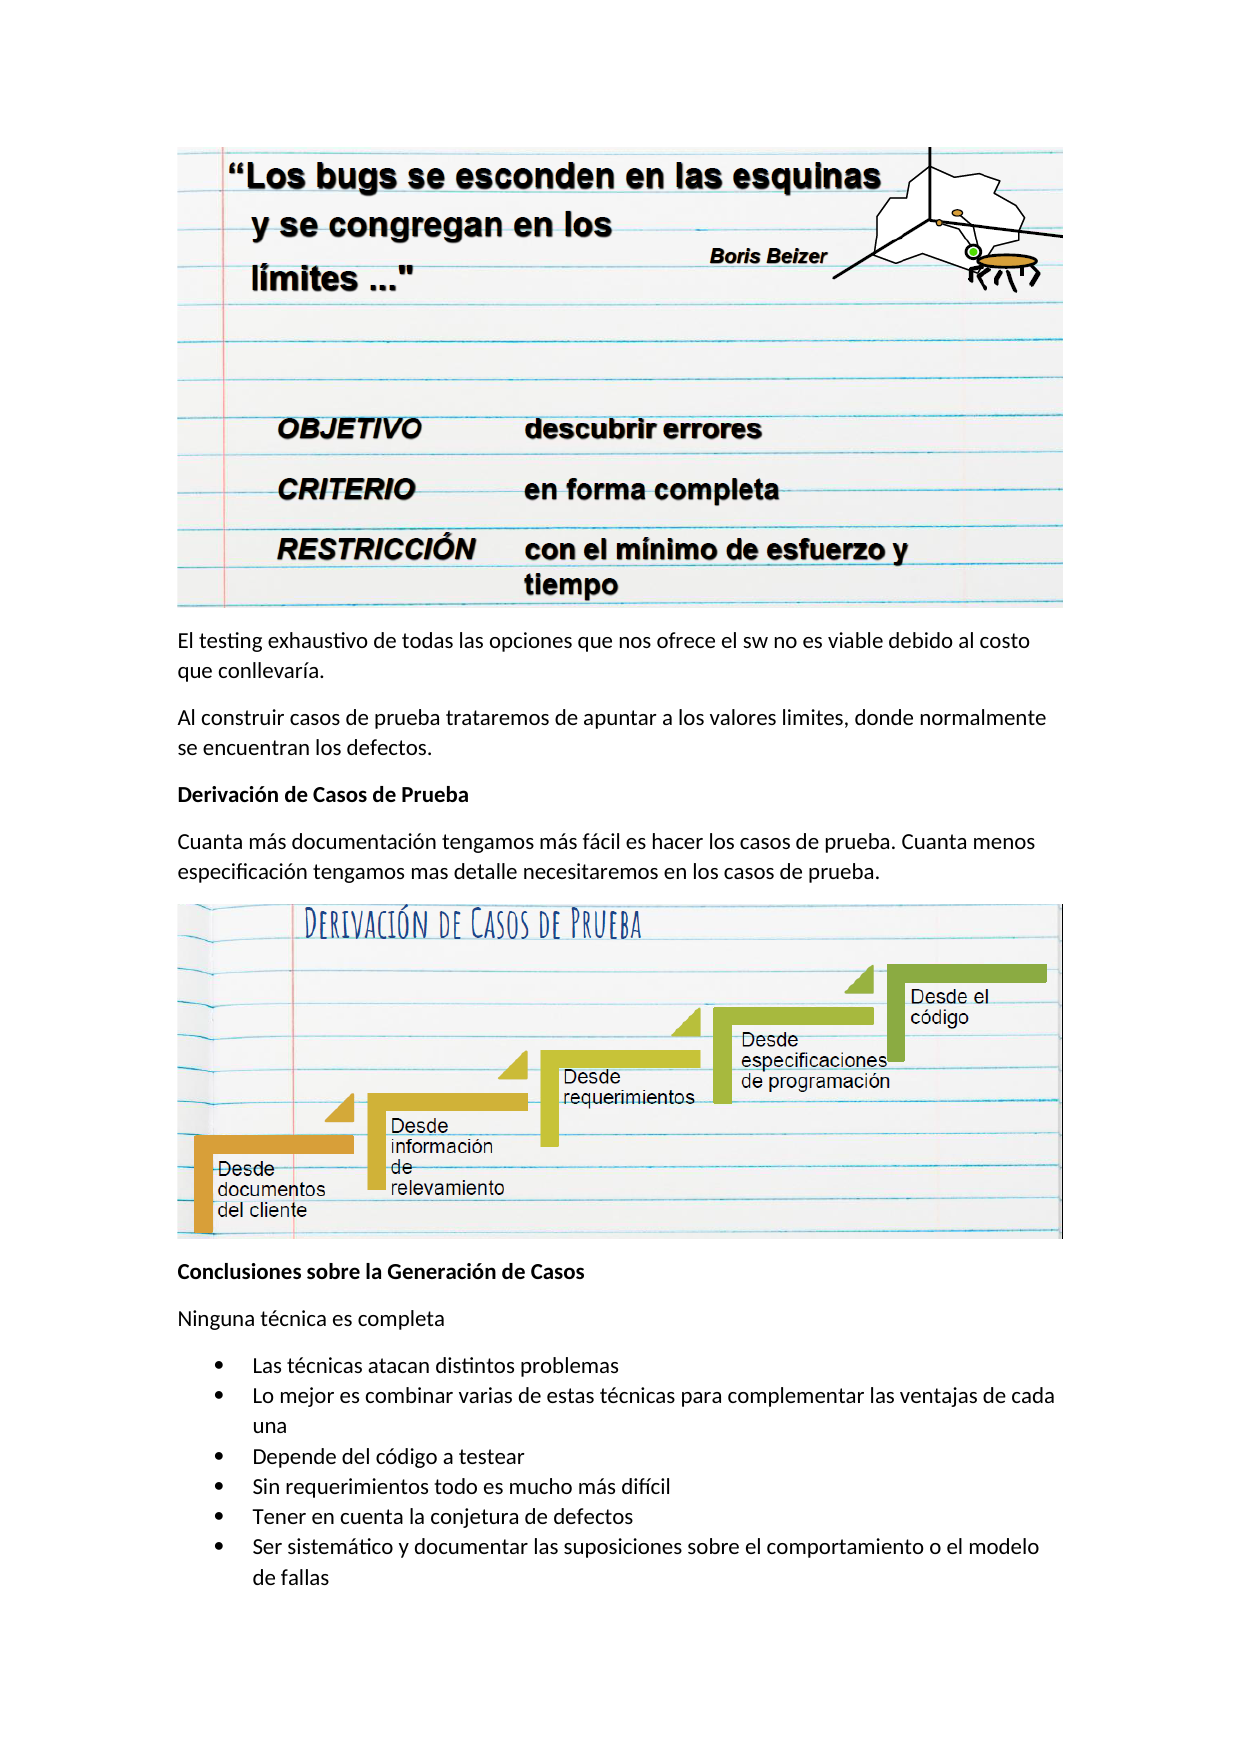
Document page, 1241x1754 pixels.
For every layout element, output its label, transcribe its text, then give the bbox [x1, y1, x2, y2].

picture [177, 147, 1063, 608]
text Ninguna técnica es completa [177, 1304, 1063, 1332]
list Las técnicas atacan distintos problemas [215, 1351, 1063, 1379]
list Lo mejor es combinar varias de estas técnicas para complementar las ventajas de cada una [215, 1381, 1063, 1439]
text Derivación de Casos de Prueba [177, 780, 1063, 808]
list Depende del código a testear [215, 1442, 1063, 1470]
text Conclusiones sobre la Generación de Casos [177, 1257, 1063, 1285]
list Ser sistemático y documentar las suposiciones sobre el comportamiento o el modelo de fallas [215, 1532, 1063, 1591]
picture [177, 904, 1063, 1239]
text Cuanta más documentación tengamos más fácil es hacer los casos de prueba. Cuanta menos especificación tengamos mas detalle necesitaremos en los casos de prueba. [177, 827, 1063, 885]
list Sin requerimientos todo es mucho más difícil [215, 1472, 1063, 1500]
text Al construir casos de prueba trataremos de apuntar a los valores limites, donde normalmente se encuentran los defectos. [177, 703, 1063, 761]
text El testing exhaustivo de todas las opciones que nos ofrece el sw no es viable debido al costo que conllevaría. [177, 626, 1063, 684]
list Tener en cuenta la conjetura de defectos [215, 1502, 1063, 1530]
